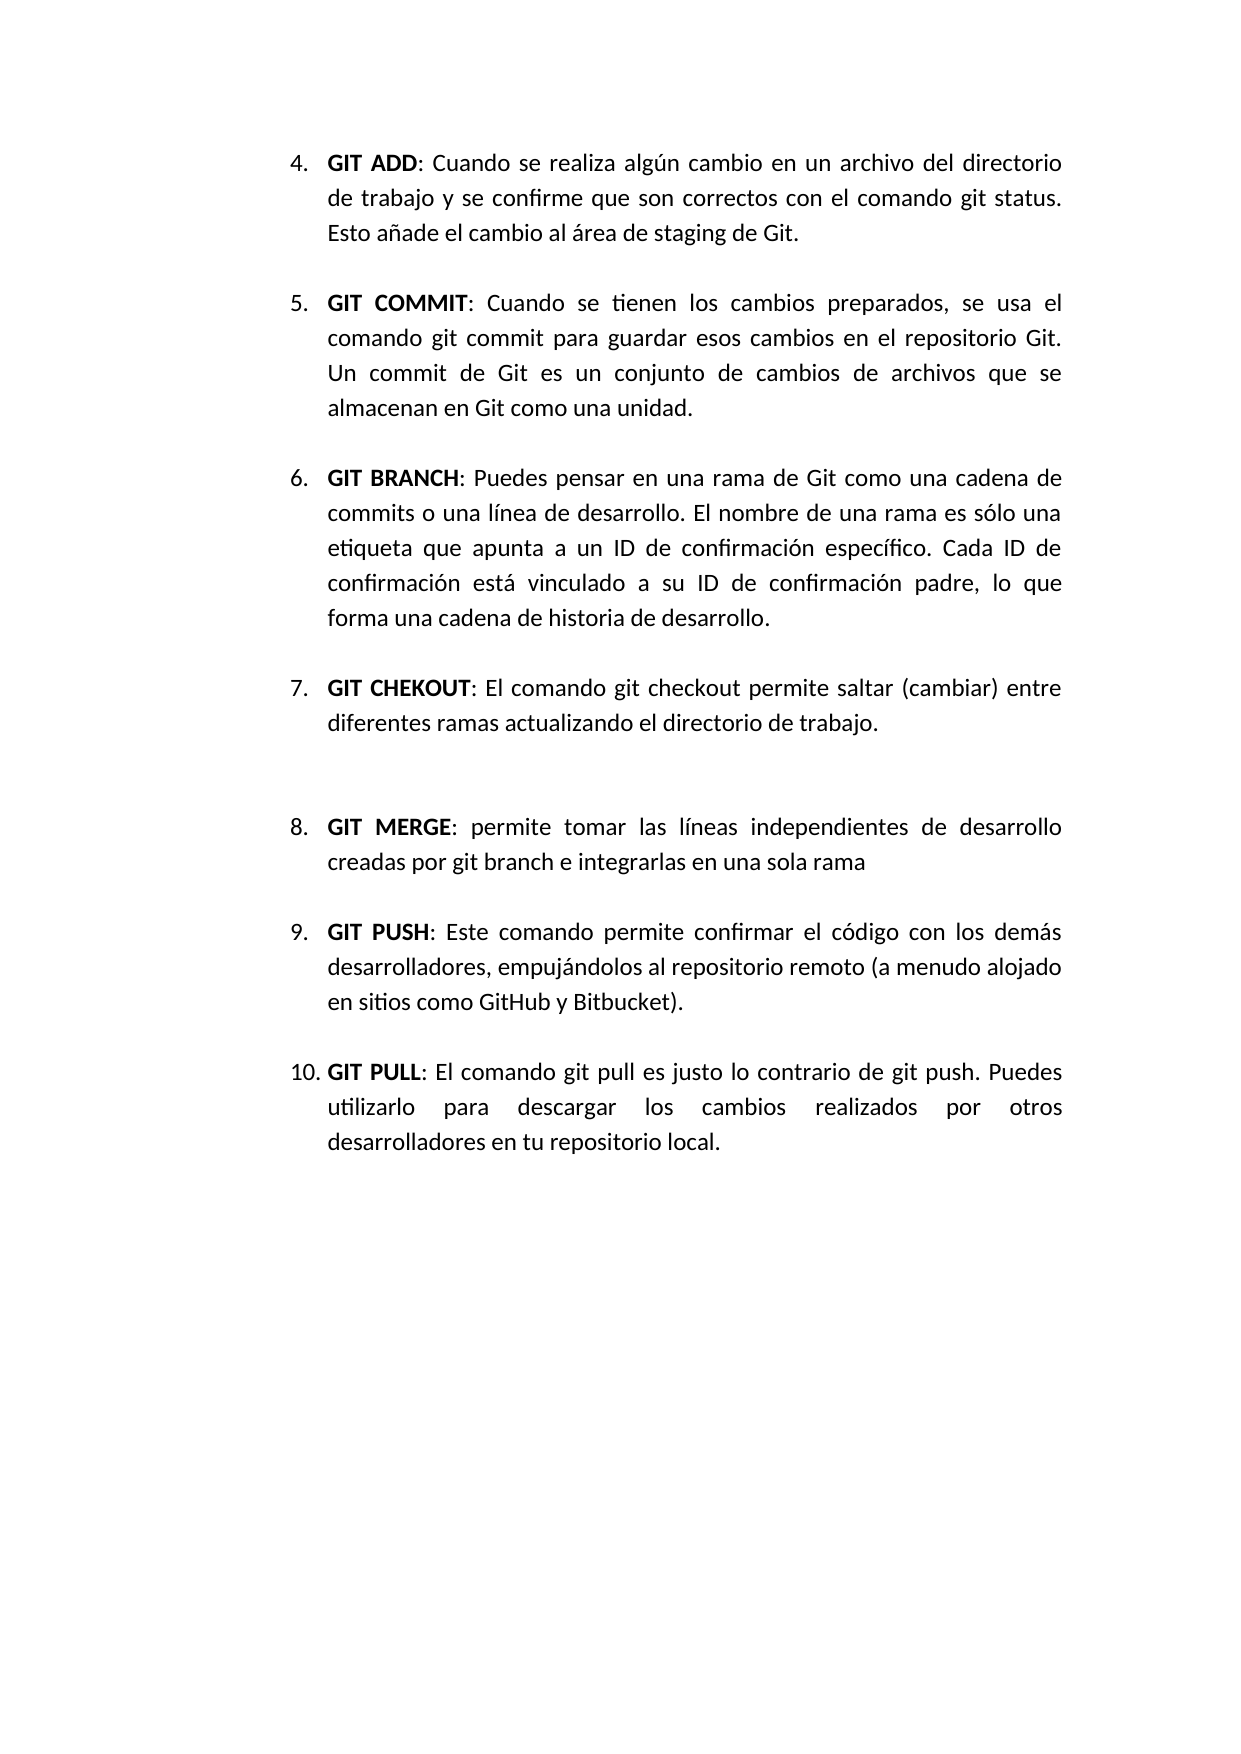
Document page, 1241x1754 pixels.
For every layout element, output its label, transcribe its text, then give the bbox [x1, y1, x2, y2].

list GIT ADD: Cuando se realiza algún cambio en un archivo del directorio de trabajo y se confirme que son correctos con el comando git status. Esto añade el cambio al área de staging de Git. [290, 148, 1063, 248]
list GIT MERGE: permite tomar las líneas independientes de desarrollo creadas por git branch e integrarlas en una sola rama [290, 811, 1063, 876]
list GIT BRANCH: Puedes pensar en una rama de Git como una cadena de commits o una línea de desarrollo. El nombre de una rama es sólo una etiqueta que apunta a un ID de confirmación específico. Cada ID de confirmación está vinculado a su ID de confirmación padre, lo que forma una cadena de historia de desarrollo. [290, 463, 1063, 633]
list GIT PULL: El comando git pull es justo lo contrario de git push. Puedes utilizarlo para descargar los cambios realizados por otros desarrolladores en tu repositorio local. [290, 1056, 1063, 1156]
list GIT CHEKOUT: El comando git checkout permite saltar (cambiar) entre diferentes ramas actualizando el directorio de trabajo. [290, 673, 1063, 738]
list GIT COMMIT: Cuando se tienen los cambios preparados, se usa el comando git commit para guardar esos cambios en el repositorio Git. Un commit de Git es un conjunto de cambios de archivos que se almacenan en Git como una unidad. [290, 288, 1063, 423]
list GIT PUSH: Este comando permite confirmar el código con los demás desarrolladores, empujándolos al repositorio remoto (a menudo alojado en sitios como GitHub y Bitbucket). [290, 916, 1063, 1016]
